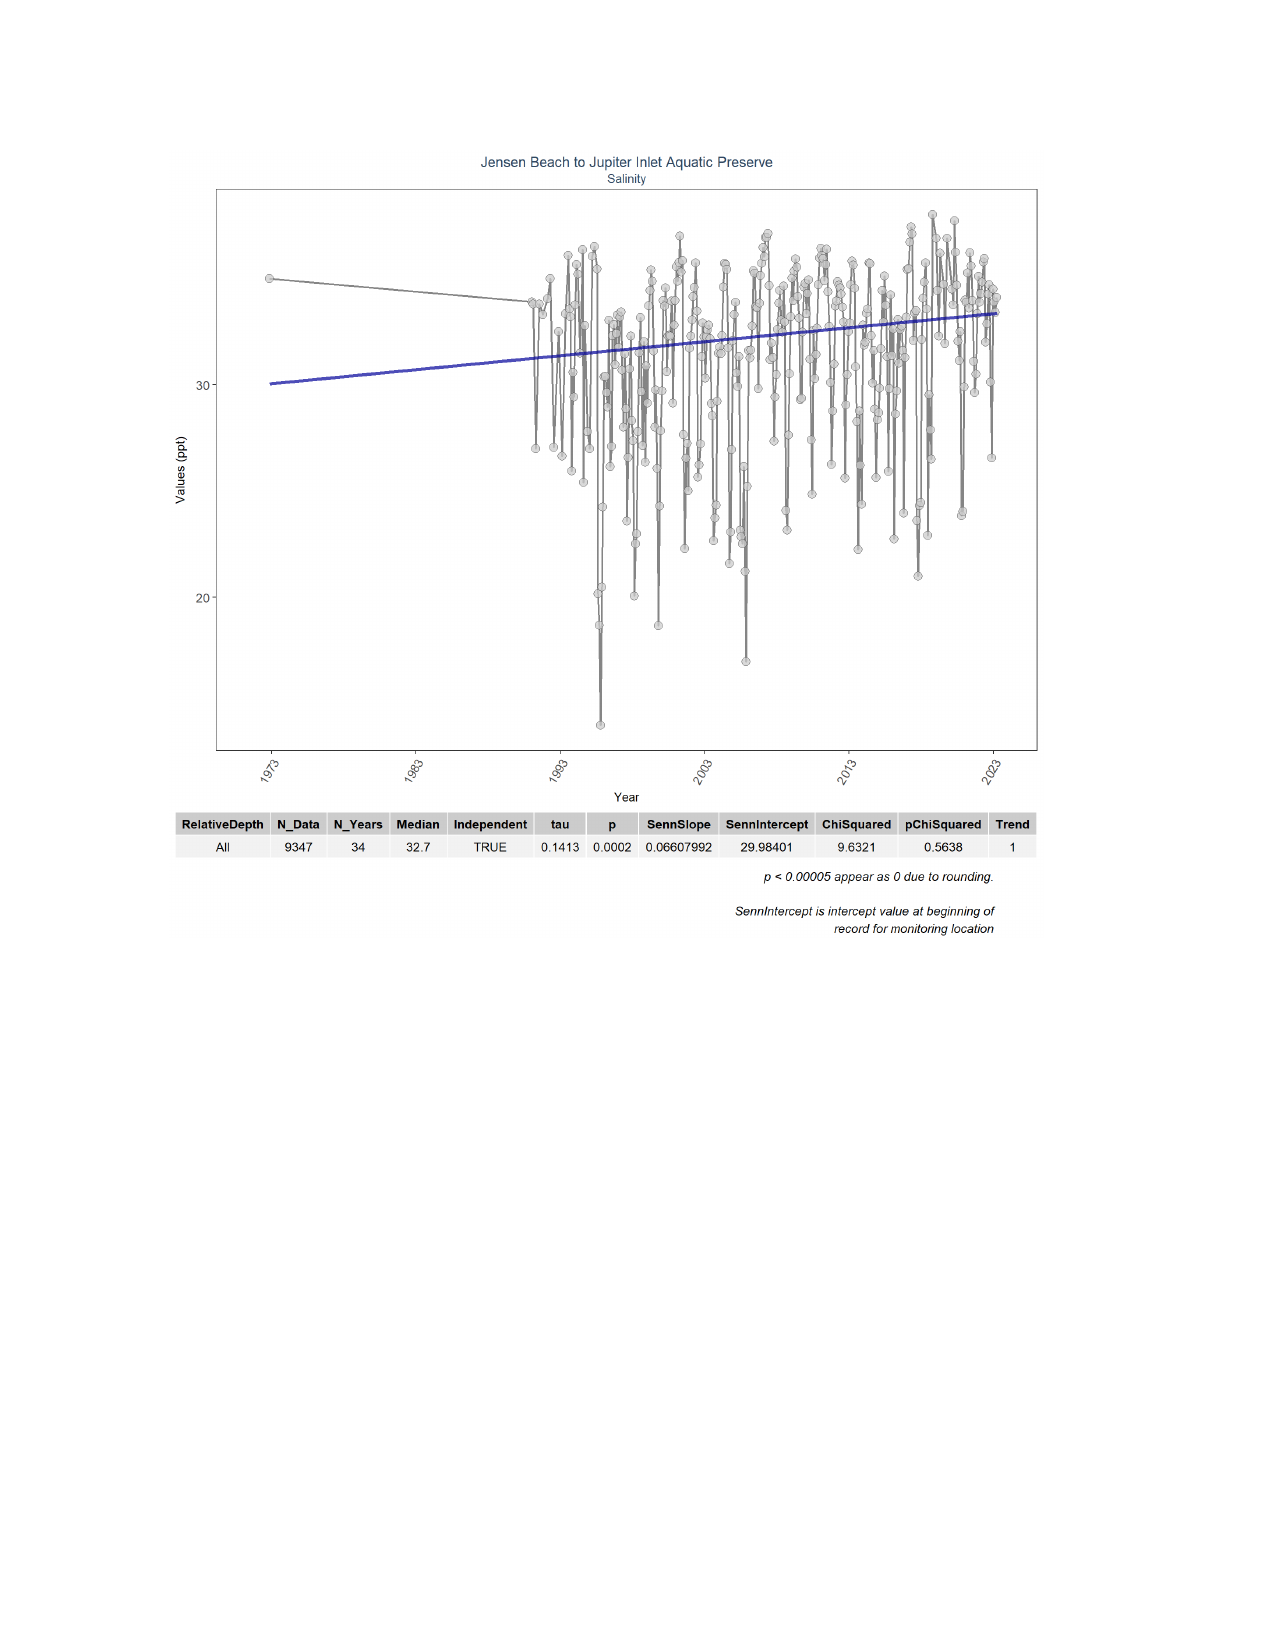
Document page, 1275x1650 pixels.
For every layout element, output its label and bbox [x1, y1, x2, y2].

picture [168, 150, 1044, 938]
